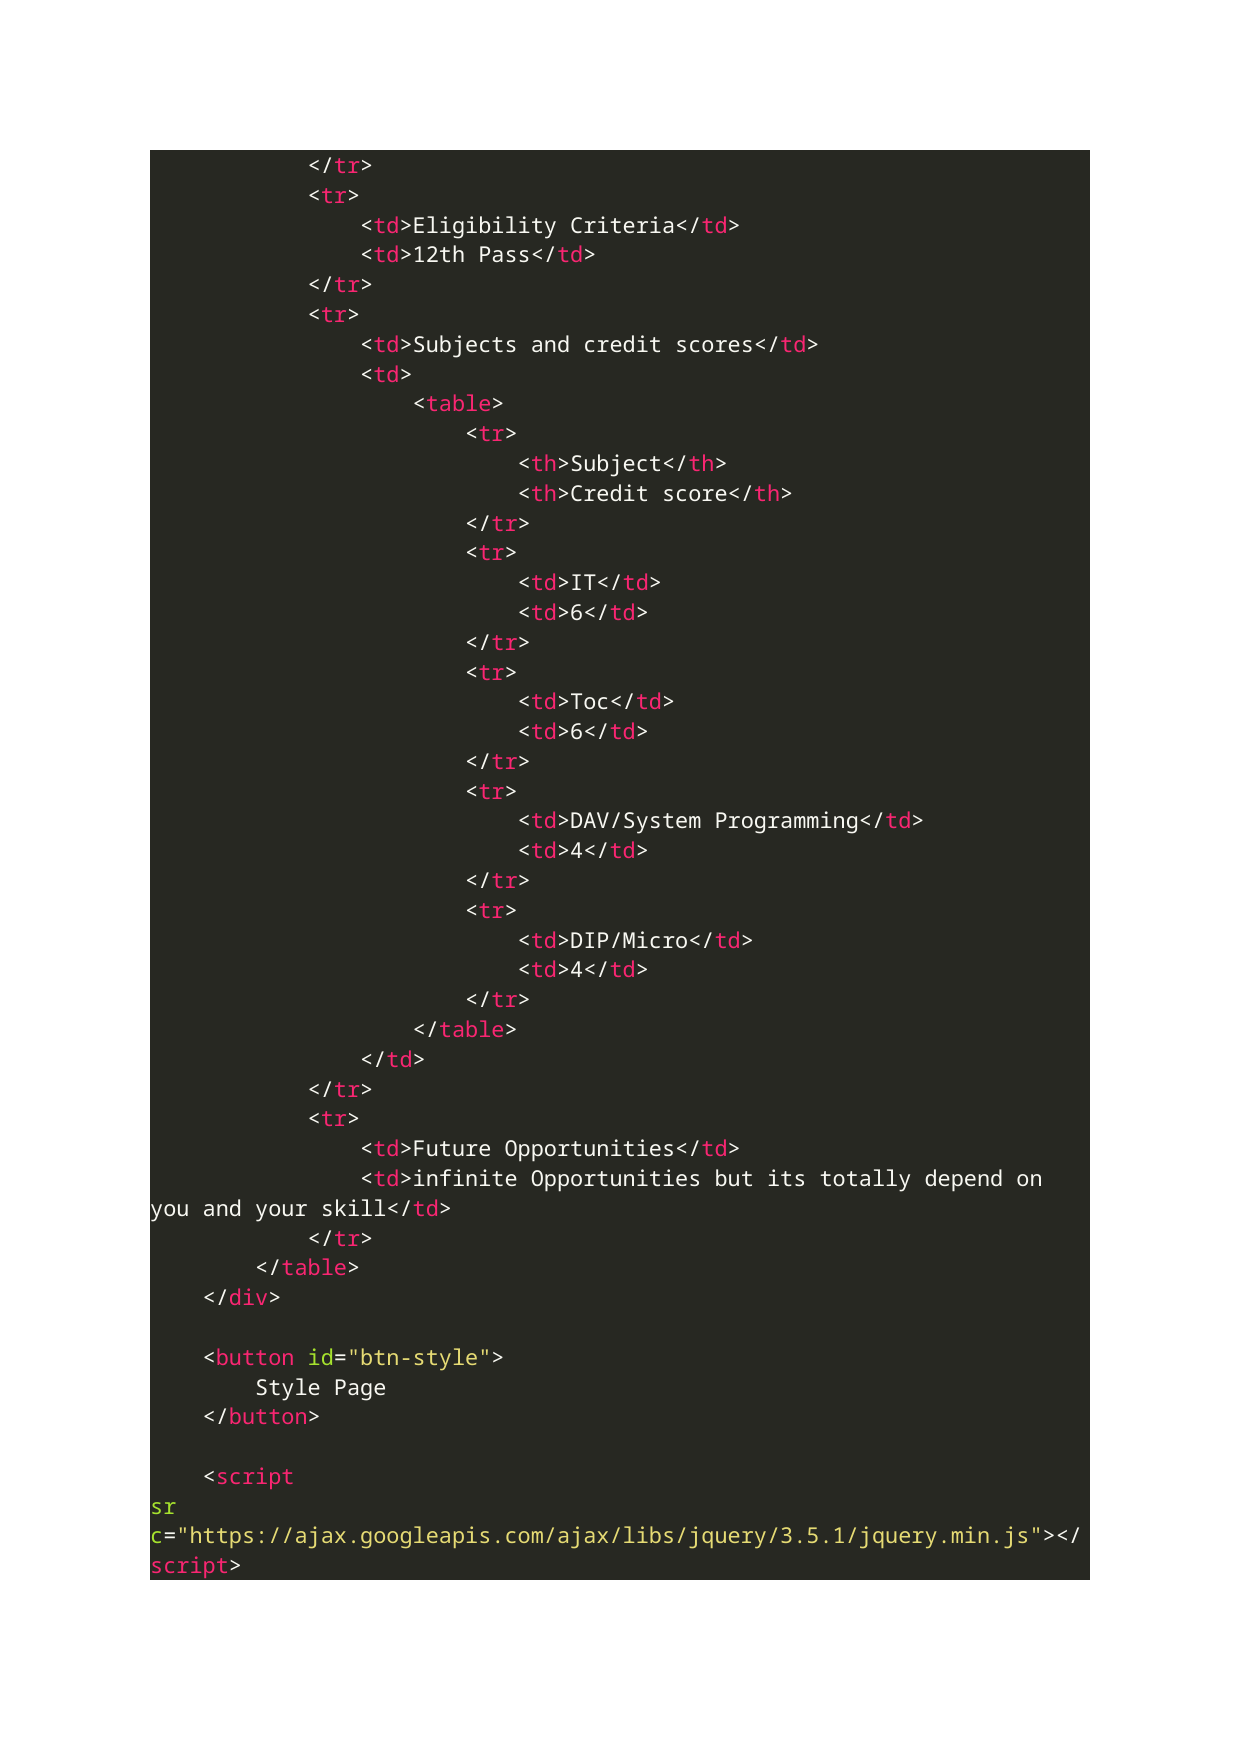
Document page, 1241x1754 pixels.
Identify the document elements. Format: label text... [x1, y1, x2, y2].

text <tr> [150, 180, 1090, 209]
text </table> [150, 1252, 1090, 1282]
text <td>DIP/Micro</td> [150, 924, 1090, 954]
text <script src="https://ajax.googleapis.com/ajax/libs/jquery/3.5.1/jquery.min.js"></script> [150, 1461, 1090, 1580]
text </tr> [150, 150, 1090, 180]
text </table> [150, 1014, 1090, 1044]
text <td>6</td> [150, 597, 1090, 627]
text </tr> [150, 507, 1090, 537]
text </tr> [150, 627, 1090, 656]
text </tr> [150, 269, 1090, 299]
text <td>Eligibility Criteria</td> [150, 209, 1090, 239]
text </div> [150, 1282, 1090, 1312]
text <td> [150, 358, 1090, 388]
text </tr> [150, 865, 1090, 895]
text </tr> [150, 984, 1090, 1014]
text <td>4</td> [150, 954, 1090, 984]
text <button id="btn-style"> [150, 1342, 1090, 1371]
text <tr> [150, 299, 1090, 329]
text <th>Credit score</th> [150, 478, 1090, 507]
text </tr> [150, 1222, 1090, 1252]
text <td>Toc</td> [150, 686, 1090, 716]
text <tr> [150, 895, 1090, 924]
text <tr> [150, 537, 1090, 567]
text <td>infinite Opportunities but its totally depend on you and your skill</td> [150, 1163, 1090, 1222]
text <td>6</td> [150, 716, 1090, 746]
text <tr> [150, 656, 1090, 686]
text <tr> [150, 1103, 1090, 1133]
text <td>Subjects and credit scores</td> [150, 329, 1090, 358]
text <td>IT</td> [150, 567, 1090, 597]
text <th>Subject</th> [150, 448, 1090, 478]
text Style Page [150, 1371, 1090, 1401]
text <td>4</td> [150, 835, 1090, 865]
text <tr> [150, 418, 1090, 448]
text <td>DAV/System Programming</td> [150, 805, 1090, 835]
text <tr> [150, 776, 1090, 805]
text </tr> [150, 1073, 1090, 1103]
text </tr> [150, 746, 1090, 776]
text <td>12th Pass</td> [150, 239, 1090, 269]
text <td>Future Opportunities</td> [150, 1133, 1090, 1163]
text </td> [150, 1044, 1090, 1073]
text </button> [150, 1401, 1090, 1431]
text <table> [150, 388, 1090, 418]
